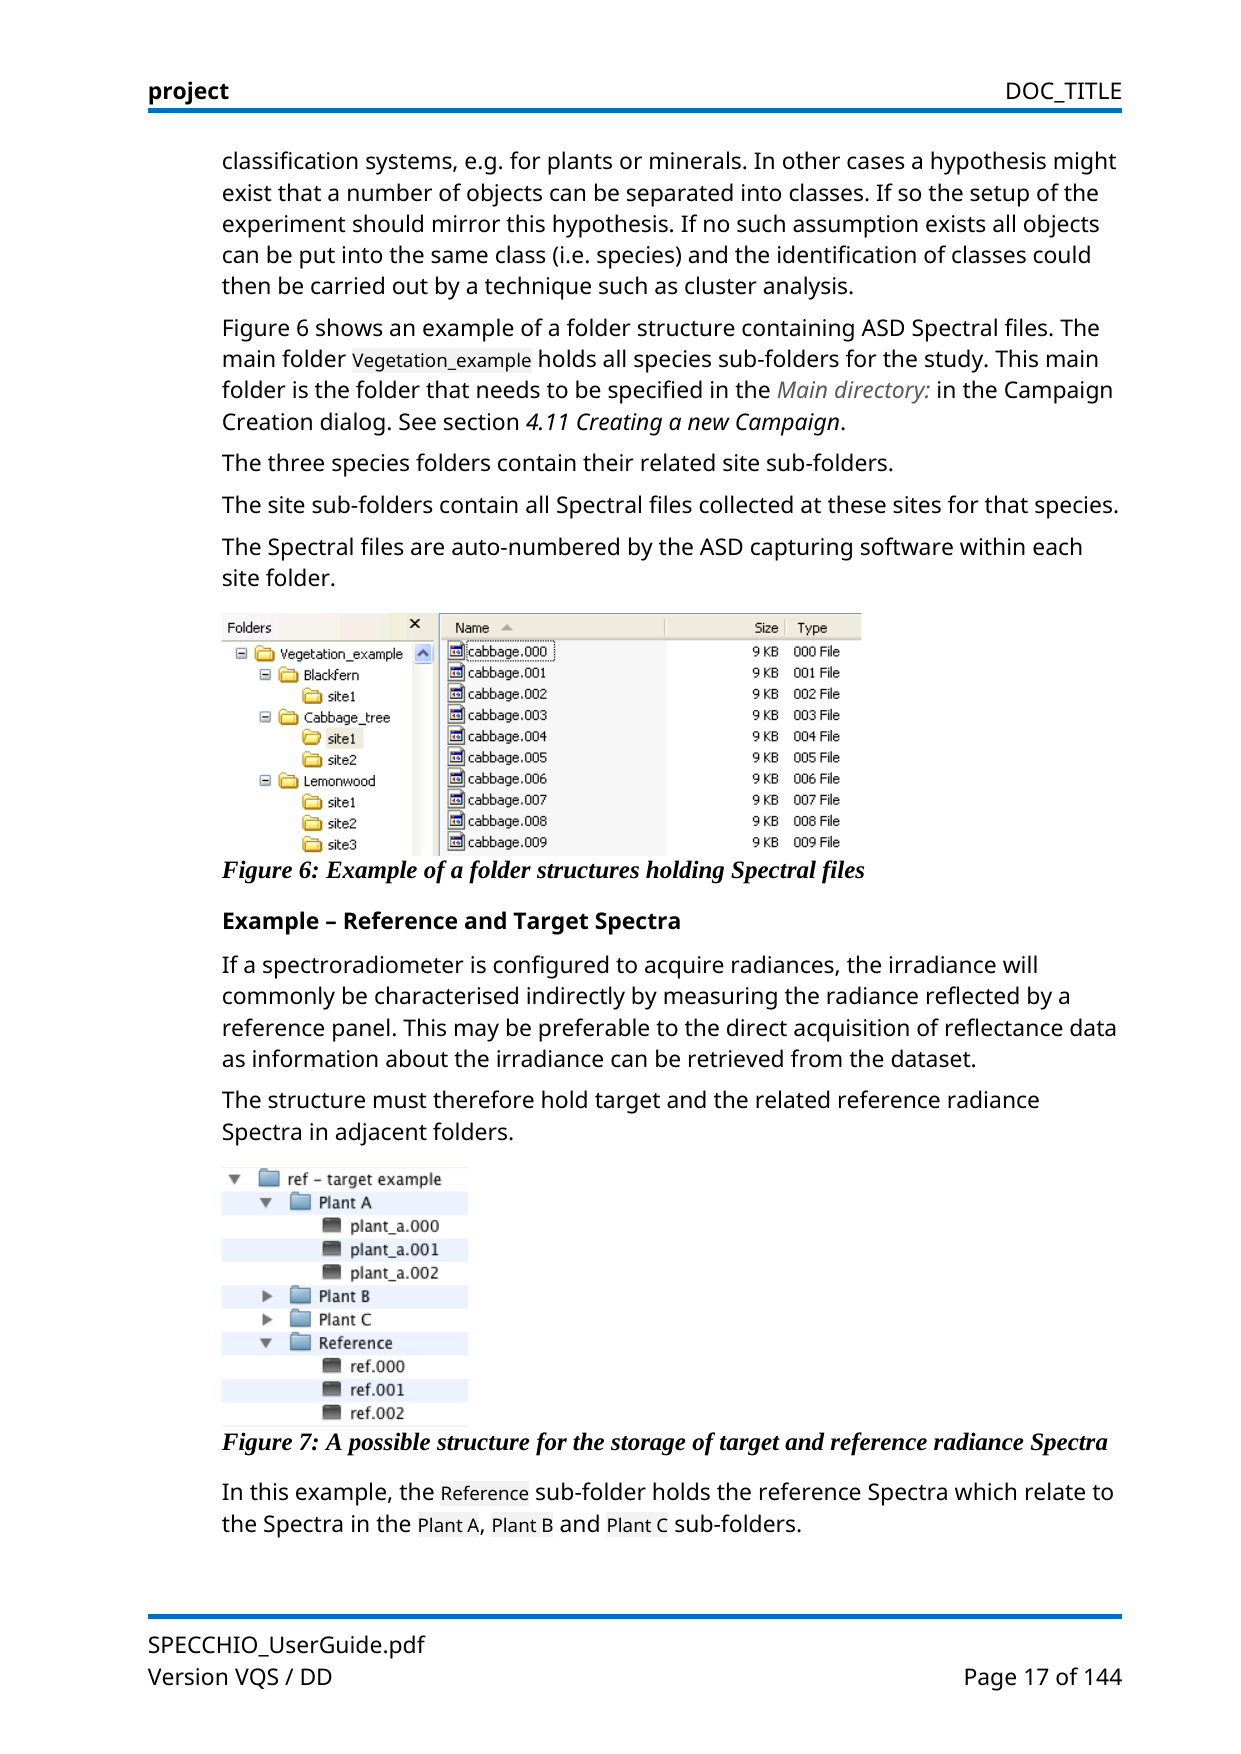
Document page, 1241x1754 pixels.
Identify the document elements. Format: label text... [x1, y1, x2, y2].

text The structure must therefore hold target and the related reference radiance Spectra in adjacent folders. [222, 1084, 1122, 1147]
text The three species folders contain their related site sub-folders. [222, 447, 1122, 478]
text The site sub-folders contain all Spectral files collected at these sites for that species. [222, 489, 1122, 520]
picture [221, 613, 862, 856]
picture [221, 1167, 469, 1427]
subtitle Example – Reference and Target Spectra [222, 905, 1122, 936]
text In this example, the Reference sub-folder holds the reference Spectra which relate to the Spectra in the Plant A, Plant B and Plant C sub-folders. [222, 1476, 1122, 1539]
text If a spectroradiometer is configured to acquire radiances, the irradiance will commonly be characterised indirectly by measuring the radiance reflected by a reference panel. This may be preferable to the direct acquisition of reflectance data as information about the irradiance can be retrieved from the dataset. [222, 949, 1122, 1074]
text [222, 145, 1122, 301]
text The Spectral files are auto-numbered by the ASD capturing software within each site folder. [222, 531, 1122, 593]
